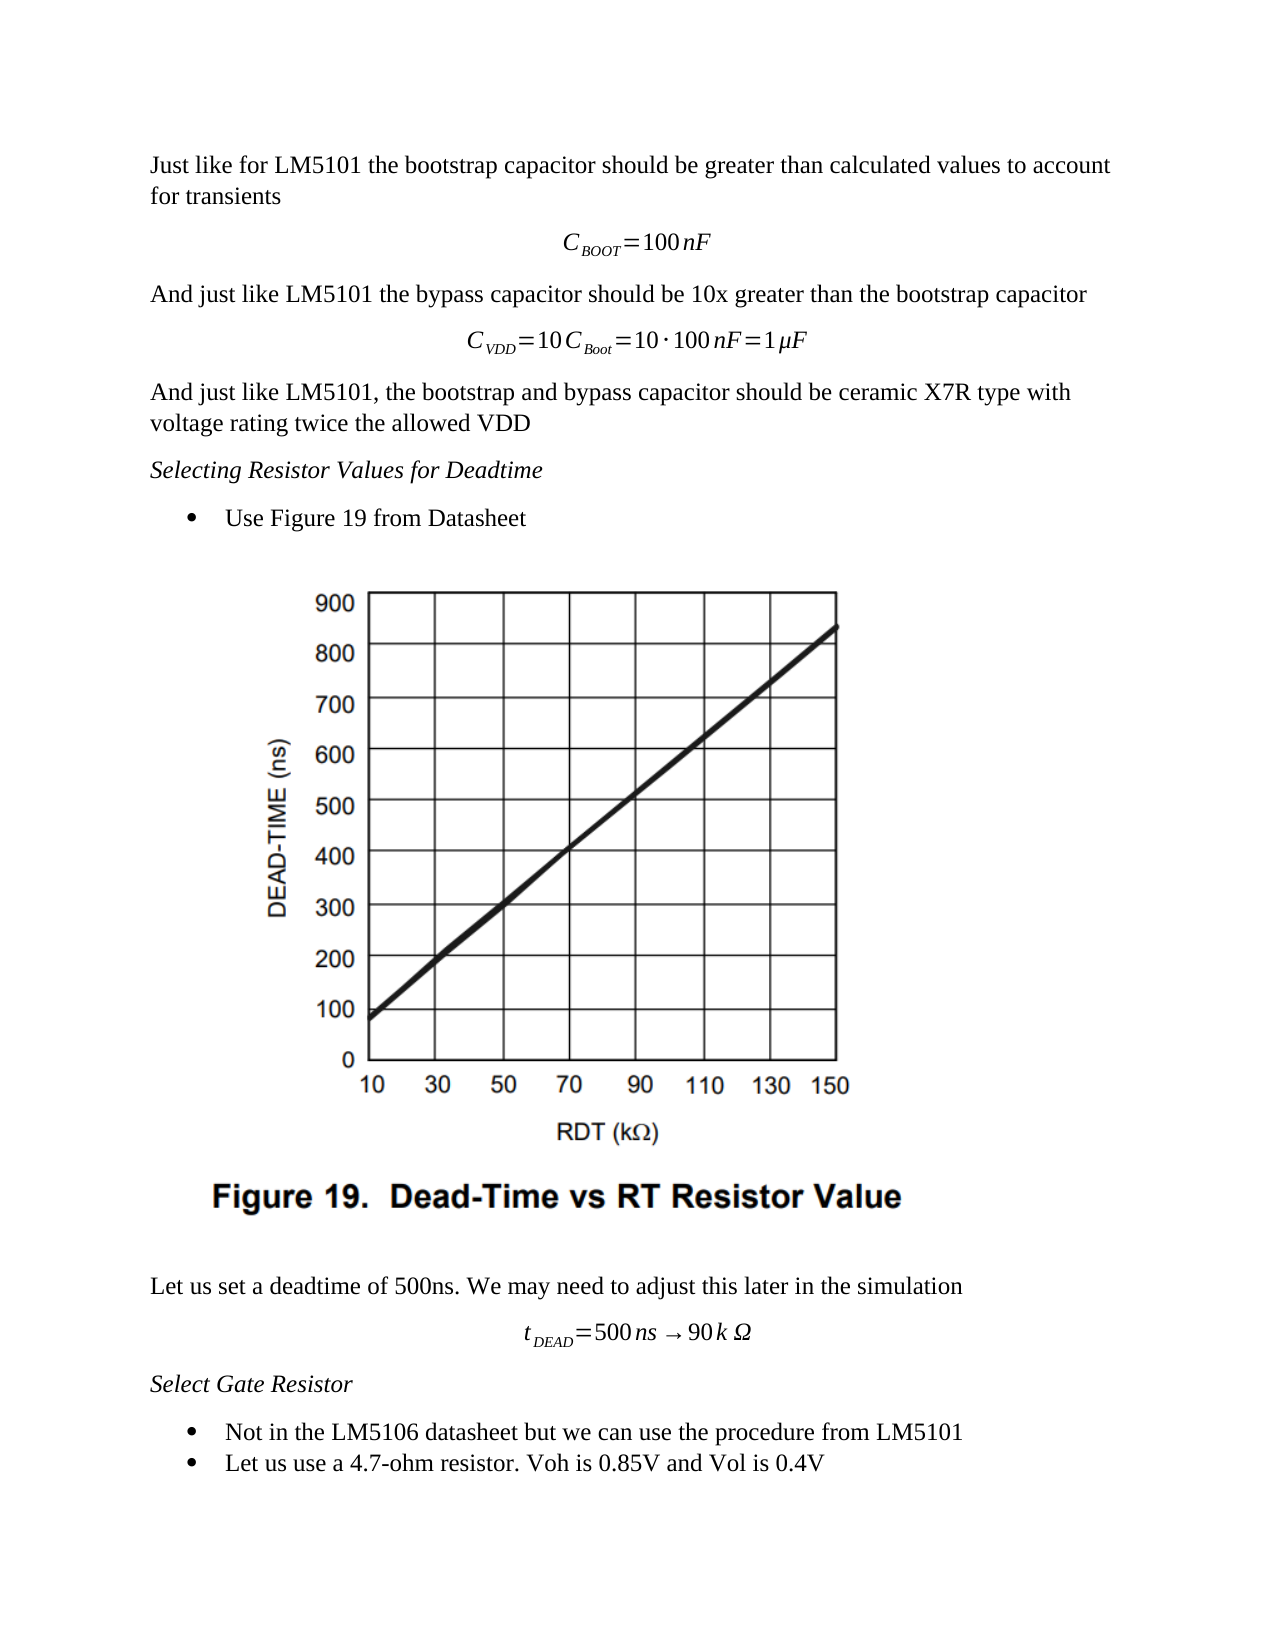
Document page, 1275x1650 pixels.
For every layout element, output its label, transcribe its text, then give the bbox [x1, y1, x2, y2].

picture [187, 551, 980, 1253]
text Selecting Resistor Values for Deadtime [150, 456, 1125, 484]
text Let us set a deadtime of 500ns. We may need to adjust this later in the simulation [150, 1271, 1125, 1300]
text Just like for LM5101 the bootstrap capacitor should be greater than calculated values to account for transients [150, 150, 1125, 210]
text Select Gate Resistor [150, 1369, 1125, 1398]
text And just like LM5101 the bypass capacitor should be 10x greater than the bootstrap capacitor [150, 279, 1125, 308]
list Use Figure 19 from Datasheet [187, 503, 1125, 532]
list Not in the LM5106 datasheet but we can use the procedure from LM5101 [187, 1417, 1125, 1446]
text And just like LM5101, the bootstrap and bypass capacitor should be ceramic X7R type with voltage rating twice the allowed VDD [150, 377, 1125, 437]
list Let us use a 4.7-ohm resistor. Voh is 0.85V and Vol is 0.4V [187, 1448, 1125, 1477]
